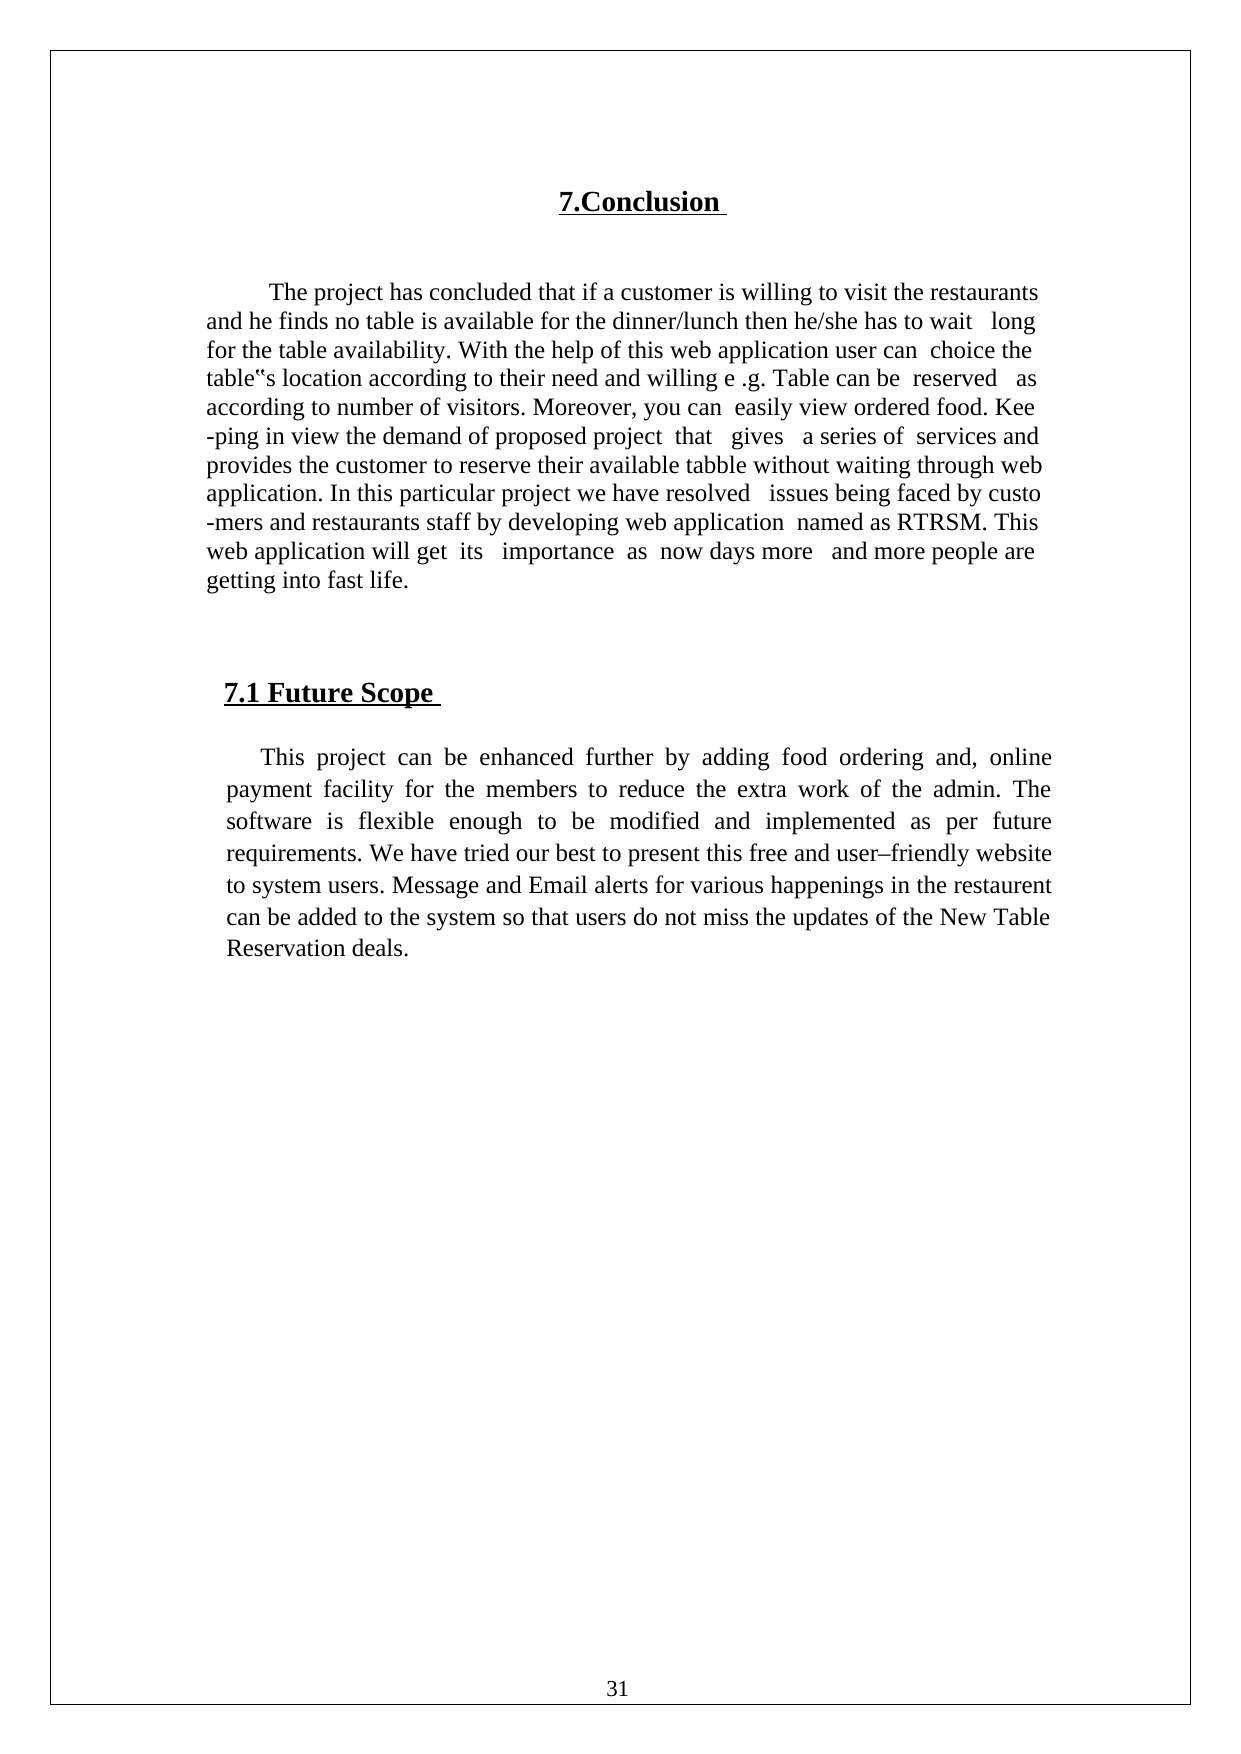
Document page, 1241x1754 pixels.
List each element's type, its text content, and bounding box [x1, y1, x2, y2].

text for the table availability. With the help of this web application user can choice the [150, 335, 1179, 363]
text application. In this particular project we have resolved issues being faced by custo [150, 478, 1179, 507]
text web application will get its importance as now days more and more people are [150, 536, 1179, 565]
text getting into fast life. [150, 565, 1179, 593]
subtitle 7.1 Future Scope [223, 675, 1179, 708]
text This project can be enhanced further by adding food ordering and, online payment facility for the members to reduce the extra work of the admin. The software is flexible enough to be modified and implemented as per future requirements. We have tried our best to present this free and user–friendly website to system users. Message and Email alerts for various happenings in the restaurent can be added to the system so that users do not miss the updates of the New Table Reservation deals. [225, 742, 1053, 962]
text table‟s location according to their need and willing e .g. Table can be reserved as [150, 363, 1179, 392]
text and he finds no table is available for the dinner/lunch then he/she has to wait long [150, 306, 1179, 335]
text according to number of visitors. Moreover, you can easily view ordered food. Kee [150, 392, 1179, 421]
subtitle 7.Conclusion [155, 184, 1123, 218]
text -mers and restaurants staff by developing web application named as RTRSM. This [150, 507, 1179, 536]
text -ping in view the demand of proposed project that gives a series of services and [150, 421, 1179, 450]
text provides the customer to reserve their available tabble without waiting through web [150, 450, 1179, 478]
text The project has concluded that if a customer is willing to visit the restaurants [150, 277, 1179, 306]
